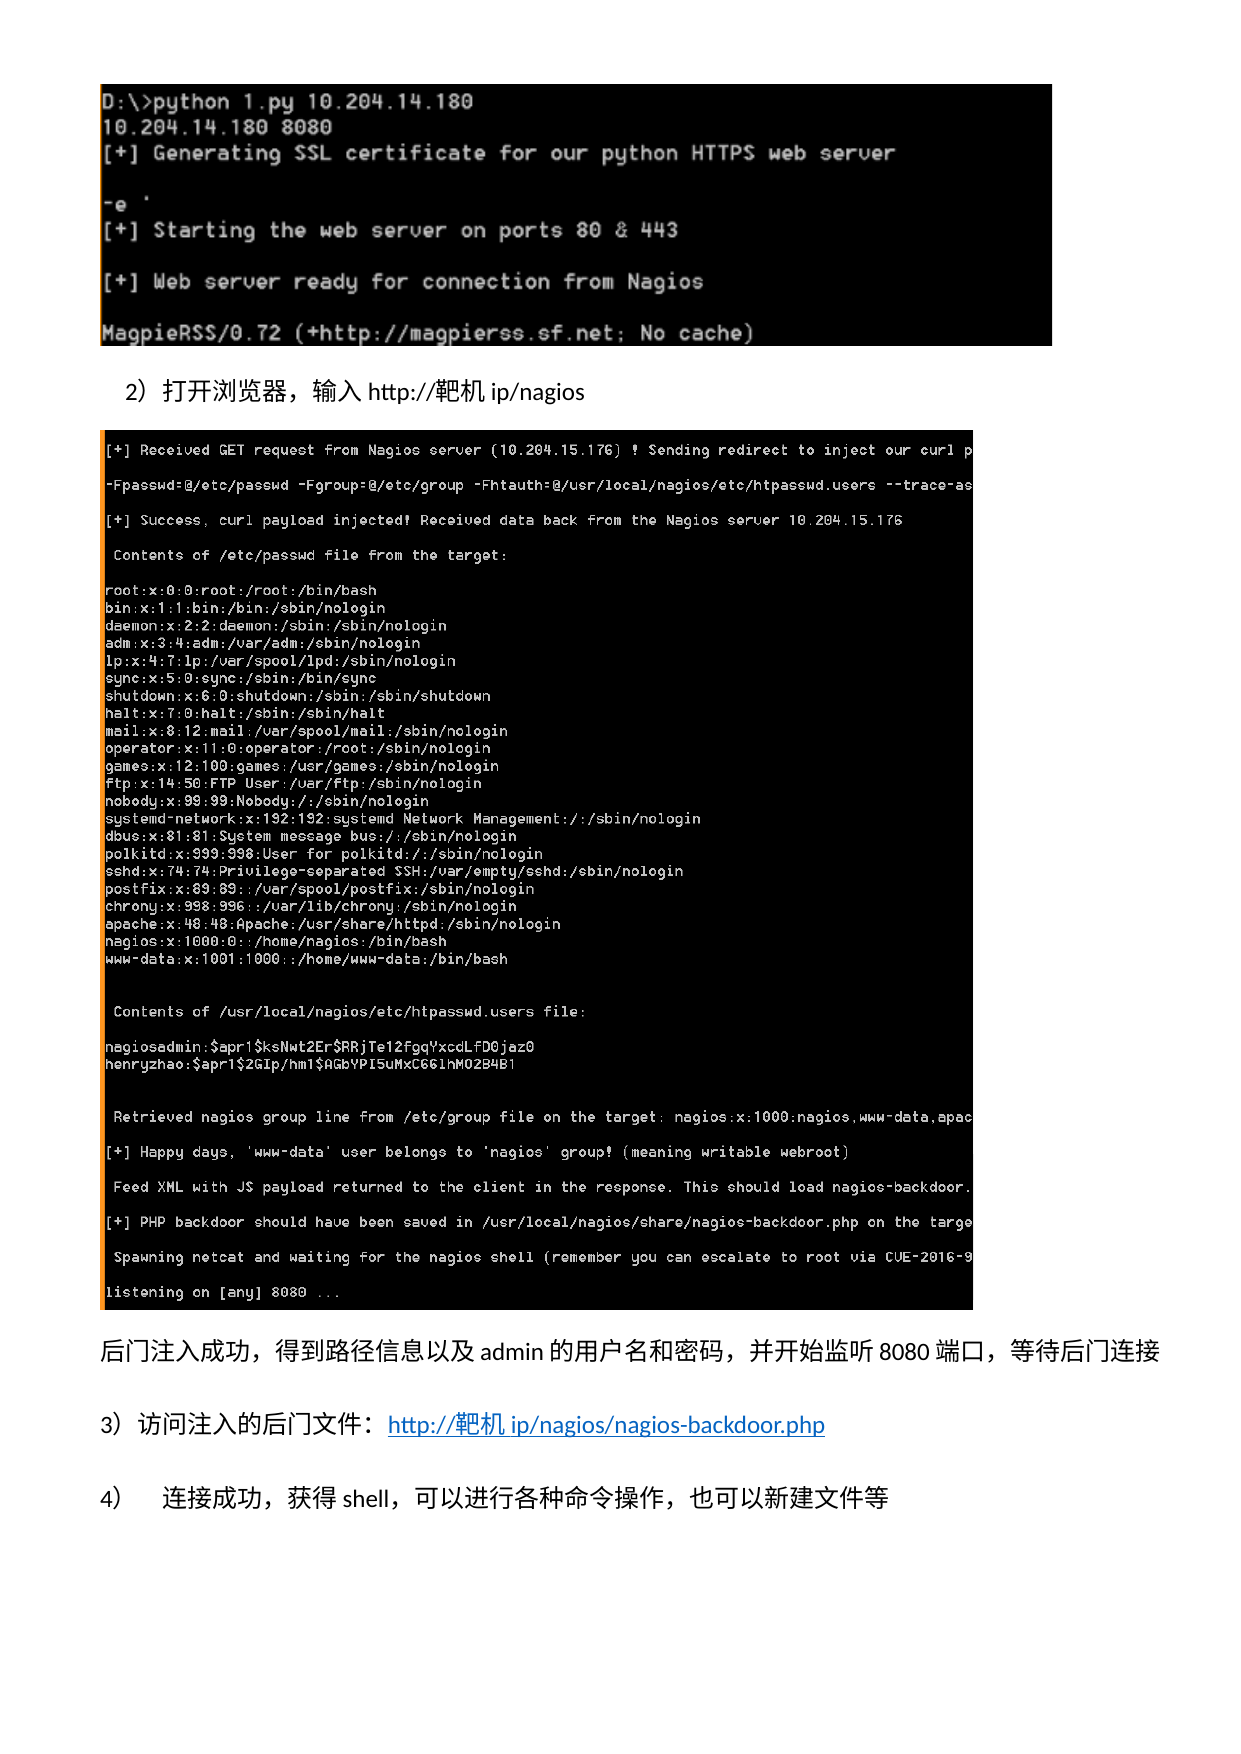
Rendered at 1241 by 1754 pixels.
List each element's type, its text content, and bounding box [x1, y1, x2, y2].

picture [100, 430, 974, 1310]
list 连接成功，获得shell，可以进行各种命令操作，也可以新建文件等 [100, 1462, 1165, 1530]
text 2）打开浏览器，输入http://靶机ip/nagios [100, 355, 1165, 423]
text 3）访问注入的后门文件：http://靶机ip/nagios/nagios-backdoor.php [75, 1389, 1165, 1457]
picture [100, 84, 1053, 346]
text 后门注入成功，得到路径信息以及admin的用户名和密码，并开始监听8080端口，等待后门连接 [75, 1316, 1165, 1384]
